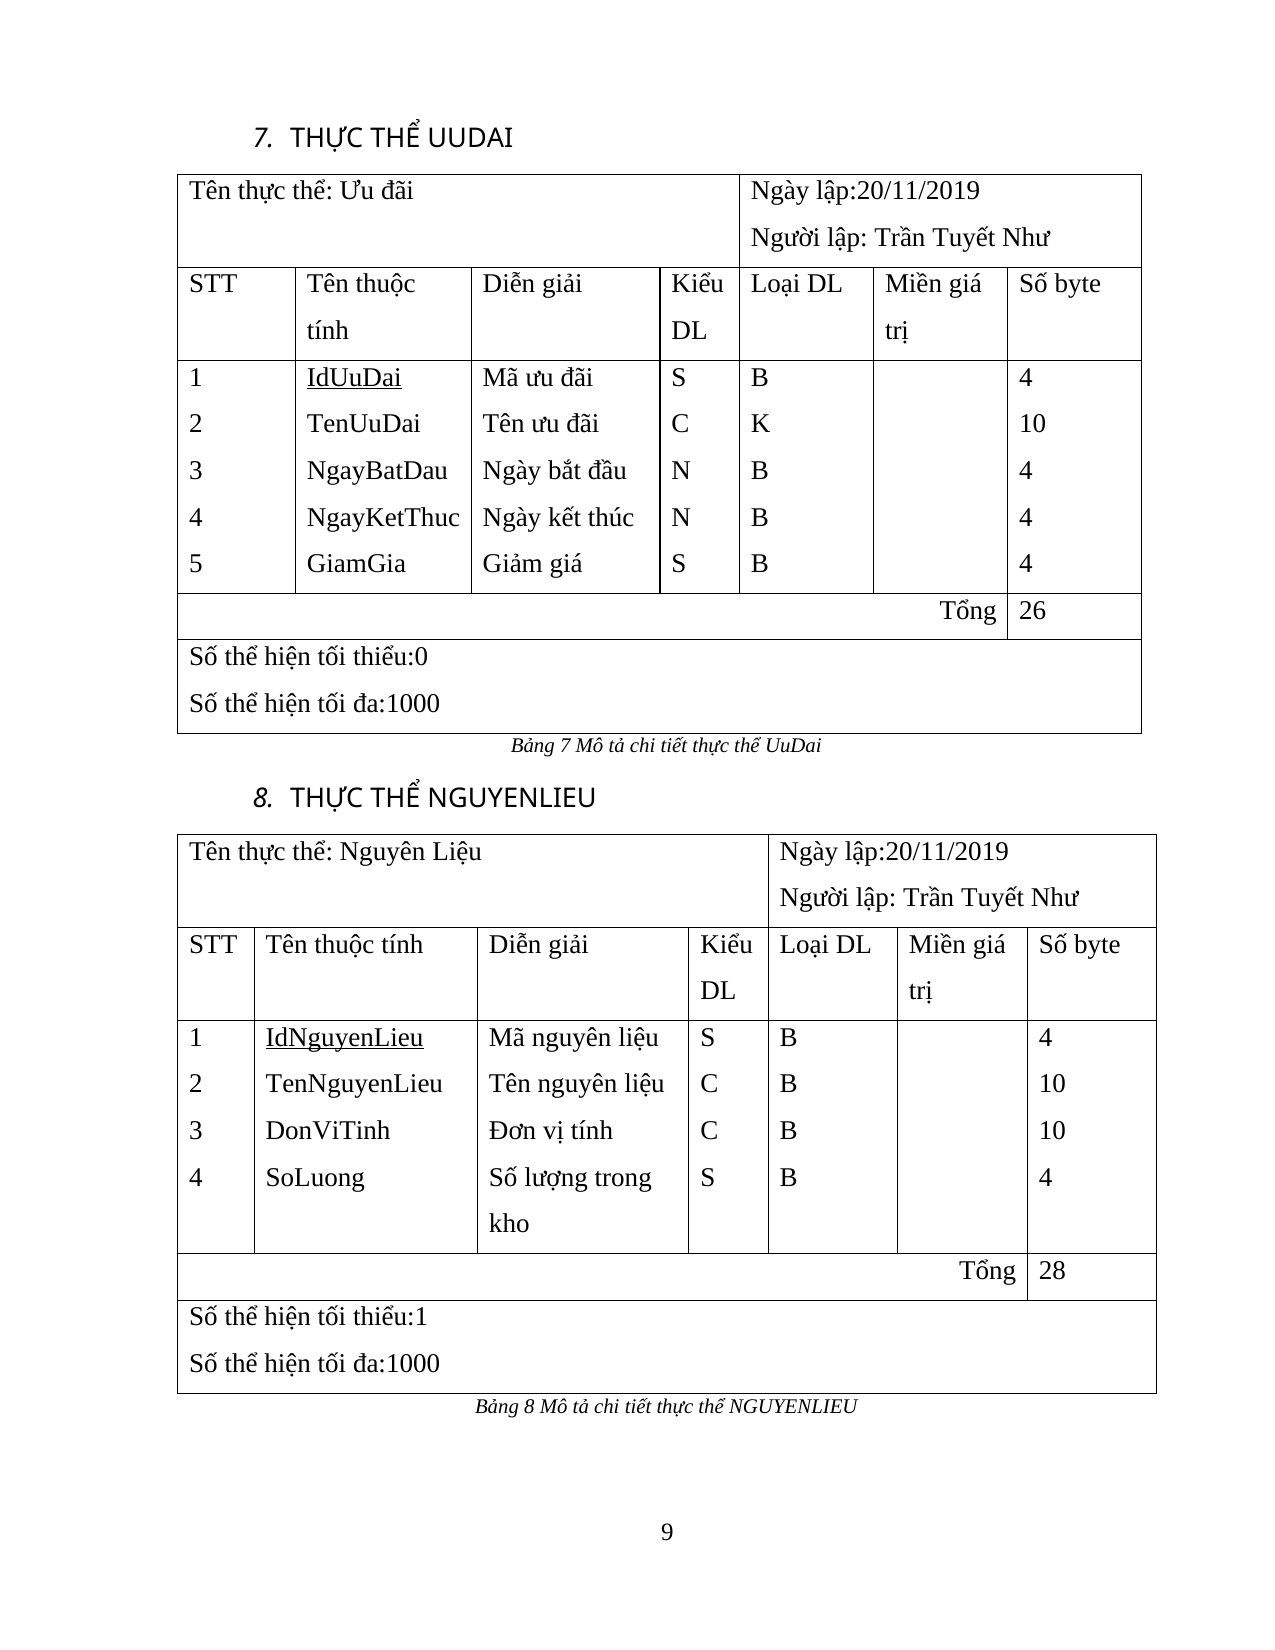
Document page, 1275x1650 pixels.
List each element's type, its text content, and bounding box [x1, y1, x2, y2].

table_cell [898, 1021, 1027, 1253]
table_cell [874, 361, 1007, 593]
table_cell Kiểu DL [689, 928, 768, 1020]
table_cell Số byte [1028, 928, 1156, 1020]
table_cell IdUuDai TenUuDai NgayBatDau NgayKetThuc GiamGia [296, 361, 471, 593]
table_header Ngày lập:20/11/2019 Người lập: Trần Tuyết Như [769, 835, 1156, 927]
table_cell B K B B B [740, 361, 873, 593]
table_cell Loại DL [769, 928, 897, 1020]
table_cell STT [178, 928, 254, 1020]
table_cell Số thể hiện tối thiểu:0 Số thể hiện tối đa:1000 [178, 640, 1141, 732]
table_cell B B B B [769, 1021, 897, 1253]
table_cell Tổng [178, 594, 1007, 639]
table_cell 26 [1008, 594, 1141, 639]
text Bảng Mô tả chi tiết thực thể UuDai [177, 733, 1157, 757]
list THỰC THỂ UUDAI [252, 118, 1157, 155]
table_cell Diễn giải [478, 928, 688, 1020]
text Bảng Mô tả chi tiết thực thể NGUYENLIEU [177, 1394, 1157, 1418]
table_cell 4 10 4 4 4 [1008, 361, 1141, 593]
table_cell 28 [1028, 1254, 1156, 1299]
table_cell Tên thuộc tính [255, 928, 477, 1020]
table_cell S C N N S [661, 361, 739, 593]
table_cell S C C S [689, 1021, 768, 1253]
table_cell Mã nguyên liệu Tên nguyên liệu Đơn vị tính Số lượng trong kho [478, 1021, 688, 1253]
table_cell Tên thuộc tính [296, 268, 471, 360]
table_header Tên thực thể: Nguyên Liệu [178, 835, 768, 927]
table_cell 1 2 3 4 5 [178, 361, 295, 593]
table_cell Mã ưu đãi Tên ưu đãi Ngày bắt đầu Ngày kết thúc Giảm giá [472, 361, 659, 593]
table_header Ngày lập:20/11/2019 Người lập: Trần Tuyết Như [740, 175, 1141, 267]
list THỰC THỂ NGUYENLIEU [252, 778, 1157, 815]
table_cell Loại DL [740, 268, 873, 360]
table_cell STT [178, 268, 295, 360]
table_header Tên thực thể: Ưu đãi [178, 175, 739, 267]
table_cell Diễn giải [472, 268, 659, 360]
table_cell Tổng [178, 1254, 1027, 1299]
table_cell Kiểu DL [661, 268, 739, 360]
table_cell IdNguyenLieu TenNguyenLieu DonViTinh SoLuong [255, 1021, 477, 1253]
table_cell Miền giá trị [874, 268, 1007, 360]
table_cell Miền giá trị [898, 928, 1027, 1020]
table_cell 1 2 3 4 [178, 1021, 254, 1253]
table_cell 4 10 10 4 [1028, 1021, 1156, 1253]
table_cell Số thể hiện tối thiểu:1 Số thể hiện tối đa:1000 [178, 1301, 1156, 1393]
table_cell Số byte [1008, 268, 1141, 360]
